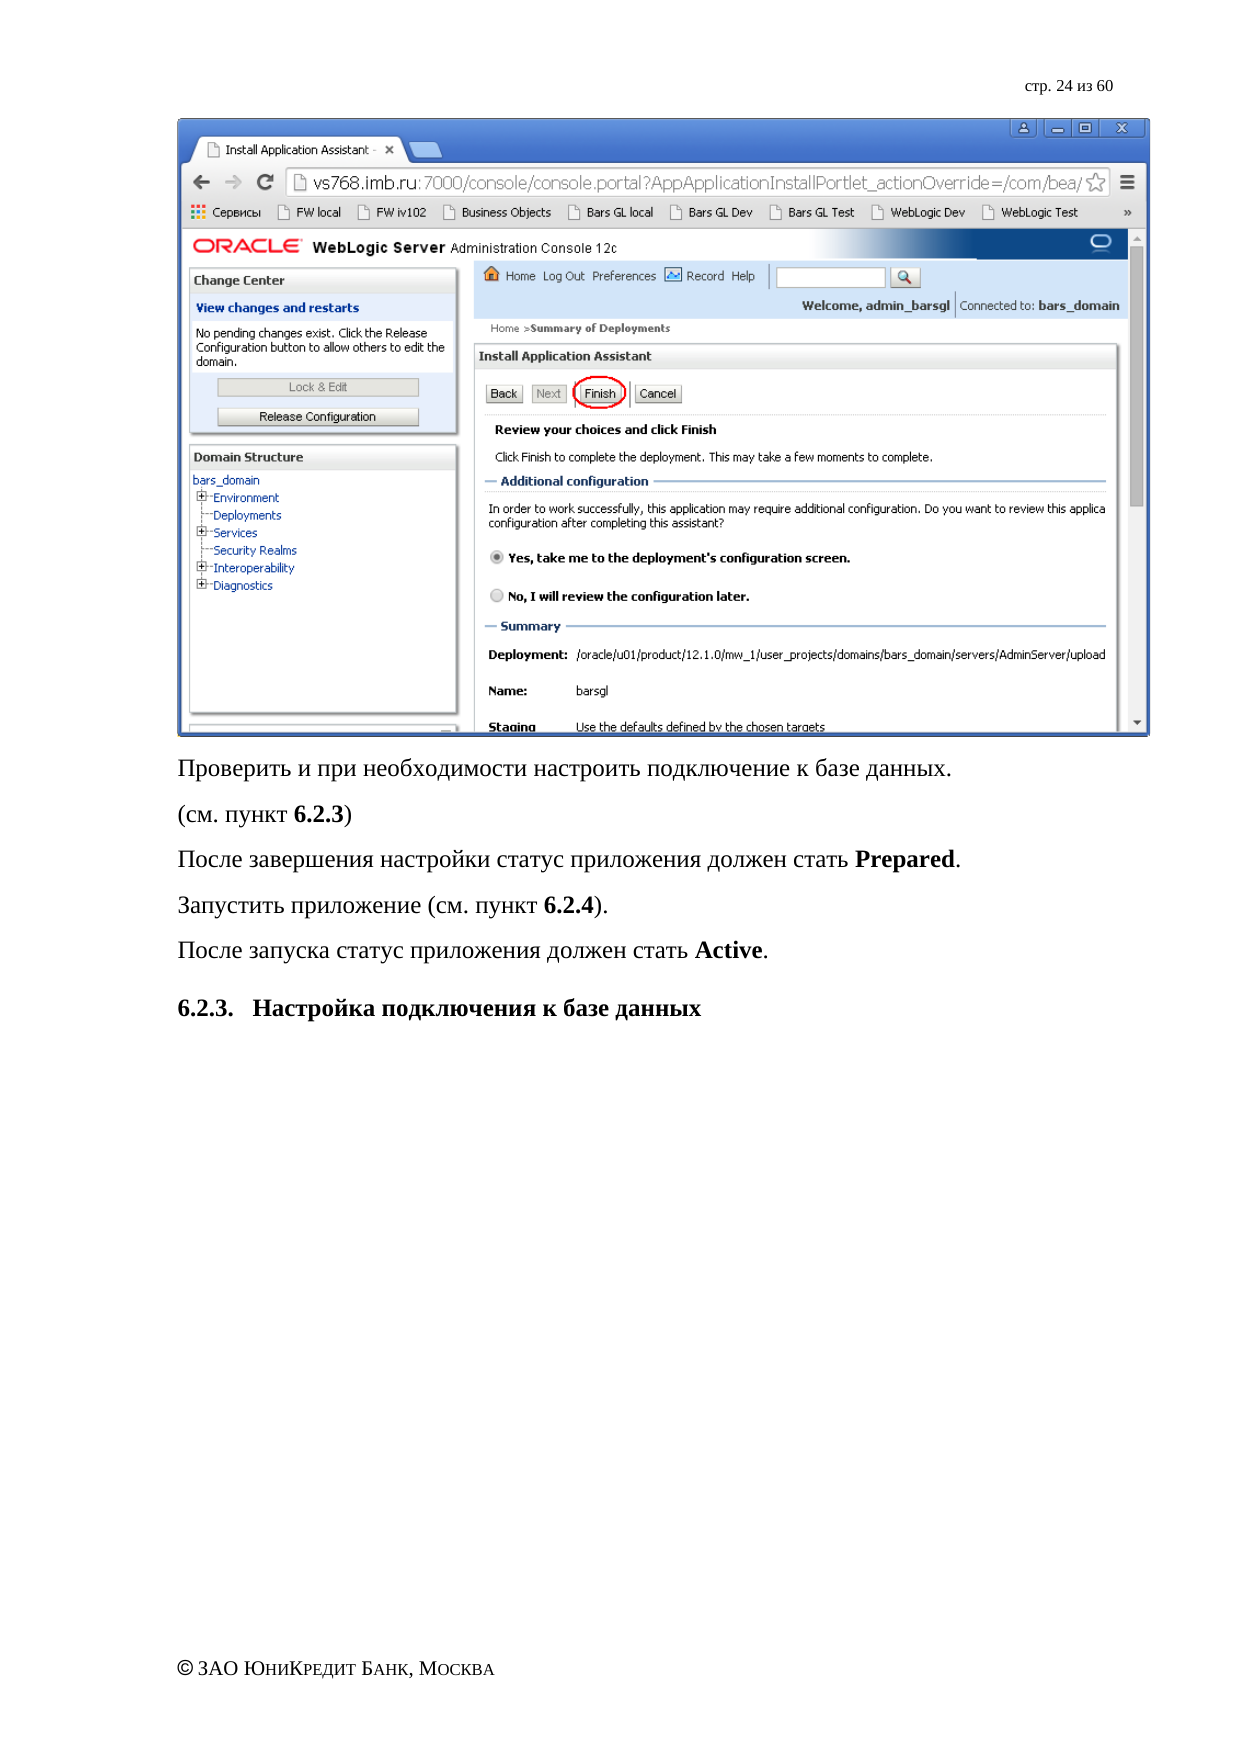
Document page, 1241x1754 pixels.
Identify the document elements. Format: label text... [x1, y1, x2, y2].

list После запуска статус приложения должен стать Active. [177, 935, 1152, 964]
subtitle Настройка подключения к базе данных [177, 993, 1152, 1022]
list (см. пункт 6.2.3) [177, 799, 1152, 827]
list Проверить и при необходимости настроить подключение к базе данных. [177, 753, 1152, 782]
list После завершения настройки статус приложения должен стать Prepared. [177, 844, 1152, 873]
picture [177, 118, 1151, 737]
list Запустить приложение (см. пункт 6.2.4). [177, 890, 1152, 918]
